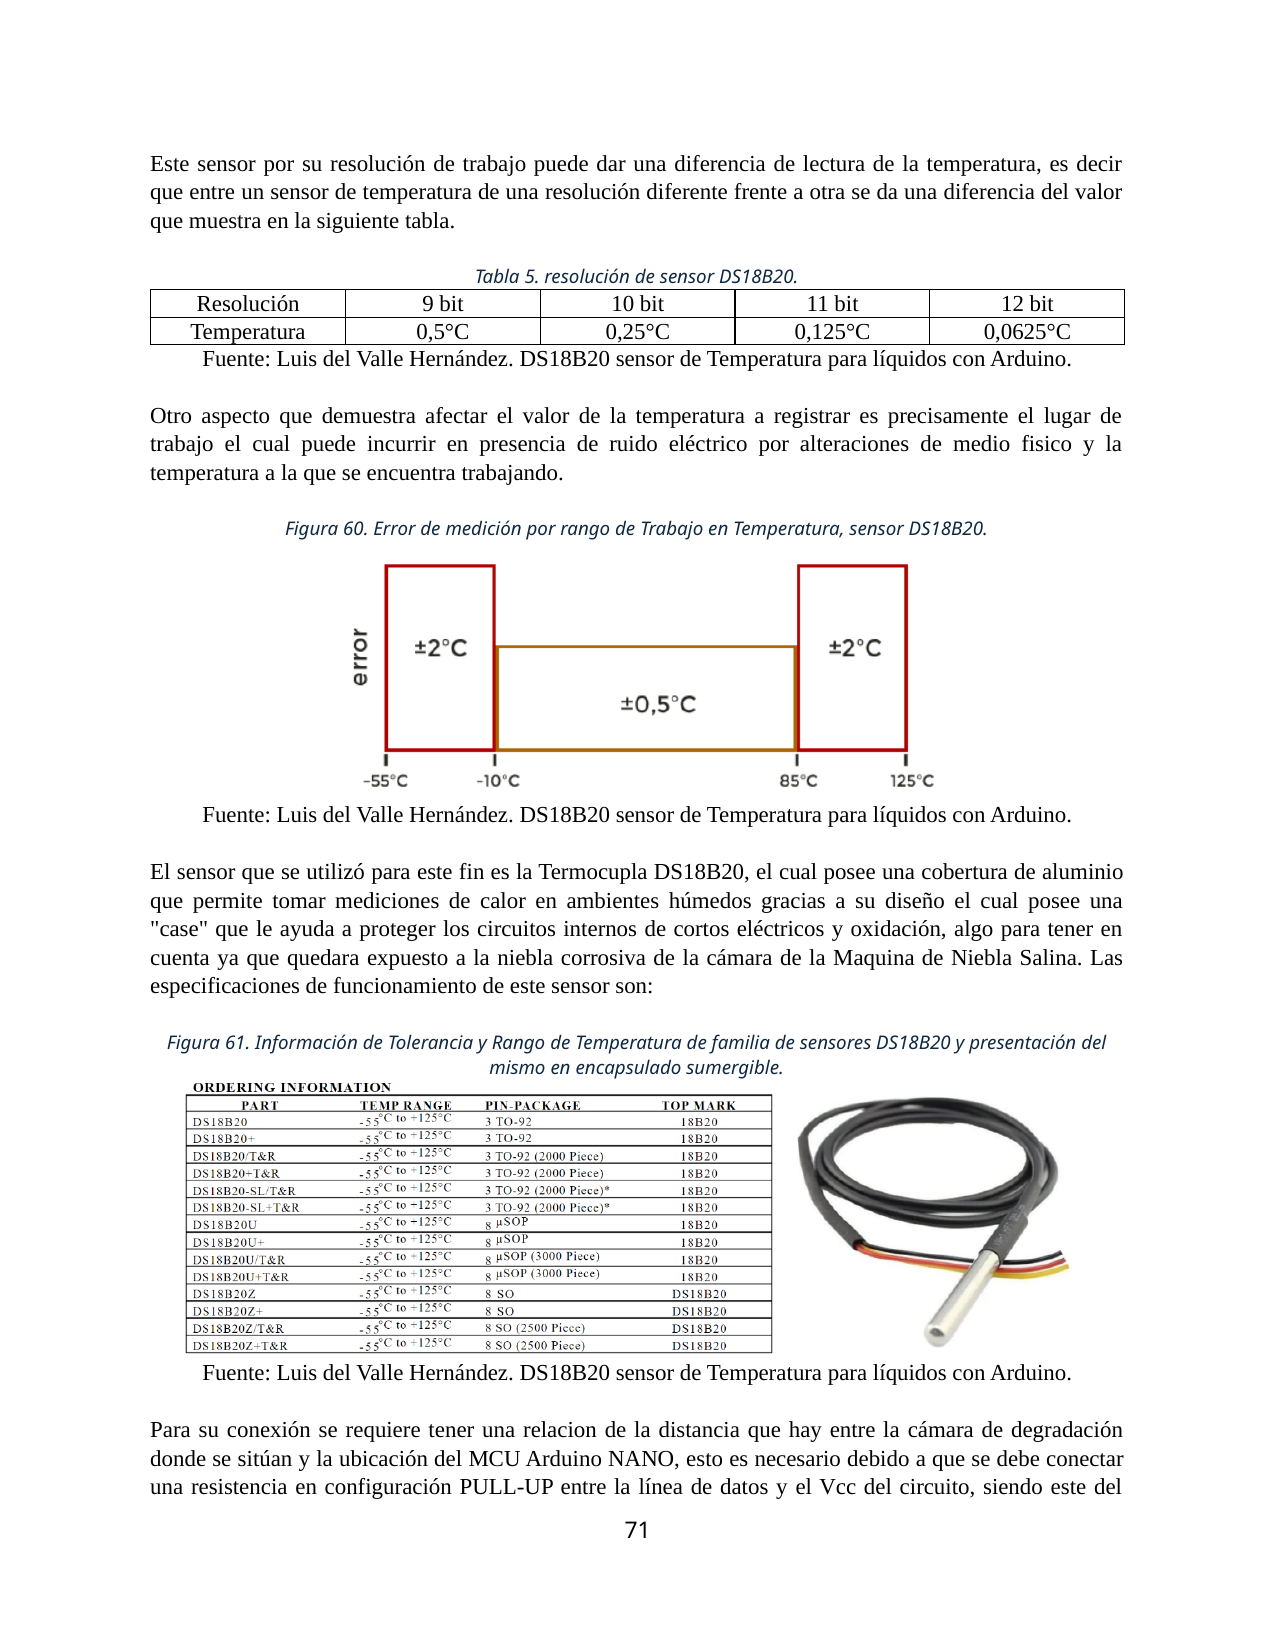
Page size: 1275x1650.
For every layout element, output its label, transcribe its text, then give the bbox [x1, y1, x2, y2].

picture [318, 541, 957, 799]
text Otro aspecto que demuestra afectar el valor de la temperatura a registrar es precisamente el lugar de trabajo el cual puede incurrir en presencia de ruido eléctrico por alteraciones de medio fisico y la temperatura a la que se encuentra trabajando. [150, 402, 1125, 485]
table_cell 0,5°C [346, 318, 540, 344]
text El sensor que se utilizó para este fin es la Termocupla DS18B20, el cual posee una cobertura de aluminio que permite tomar mediciones de calor en ambientes húmedos gracias a su diseño el cual posee una "case" que le ayuda a proteger los circuitos internos de cortos eléctricos y oxidación, algo para tener en cuenta ya que quedara expuesto a la niebla corrosiva de la cámara de la Maquina de Niebla Salina. Las especificaciones de funcionamiento de este sensor son: [150, 858, 1125, 998]
text Tabla 5. resolución de sensor DS18B20. [150, 264, 1125, 289]
text Figura 61. Información de Tolerancia y Rango de Temperatura de familia de sensores DS18B20 y presentación del mismo en encapsulado sumergible. [150, 1029, 1125, 1080]
picture [182, 1080, 1093, 1357]
table_header 10 bit [541, 290, 734, 317]
table_cell 0,0625°C [930, 318, 1124, 344]
text Figura 60. Error de medición por rango de Trabajo en Temperatura, sensor DS18B20. [150, 516, 1125, 541]
text Fuente: Luis del Valle Hernández. DS18B20 sensor de Temperatura para líquidos con Arduino. [150, 345, 1125, 371]
text Fuente: Luis del Valle Hernández. DS18B20 sensor de Temperatura para líquidos con Arduino. [150, 1359, 1125, 1386]
table_header Resolución [151, 290, 345, 317]
table_header 12 bit [930, 290, 1124, 317]
text Fuente: Luis del Valle Hernández. DS18B20 sensor de Temperatura para líquidos con Arduino. [150, 802, 1125, 828]
table_cell 0,25°C [541, 318, 734, 344]
table_cell Temperatura [151, 318, 345, 344]
table_cell 0,125°C [736, 318, 929, 344]
table_header 11 bit [736, 290, 929, 317]
table_header 9 bit [346, 290, 540, 317]
text Este sensor por su resolución de trabajo puede dar una diferencia de lectura de la temperatura, es decir que entre un sensor de temperatura de una resolución diferente frente a otra se da una diferencia del valor que muestra en la siguiente tabla. [150, 150, 1125, 233]
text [150, 1416, 1125, 1499]
